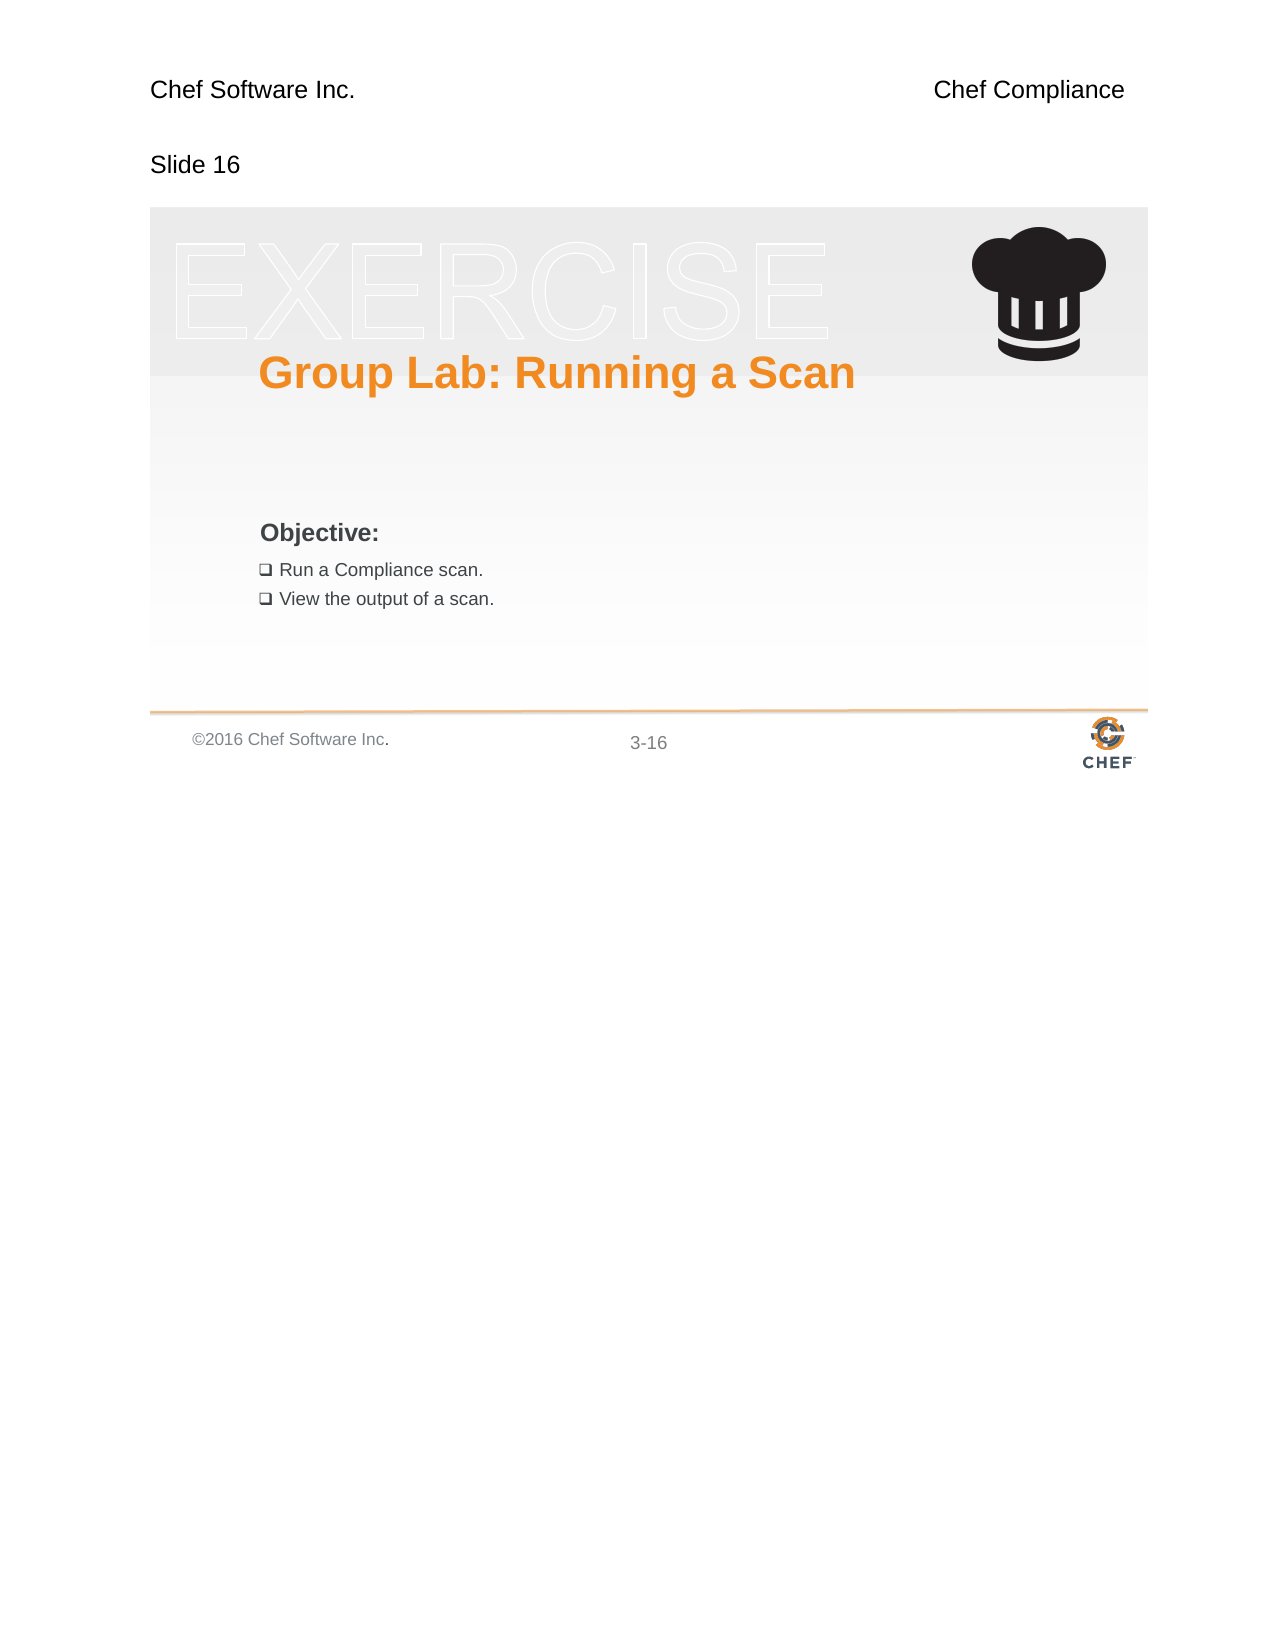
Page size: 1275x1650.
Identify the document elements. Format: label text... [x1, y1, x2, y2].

text Slide 16 [150, 150, 1125, 179]
